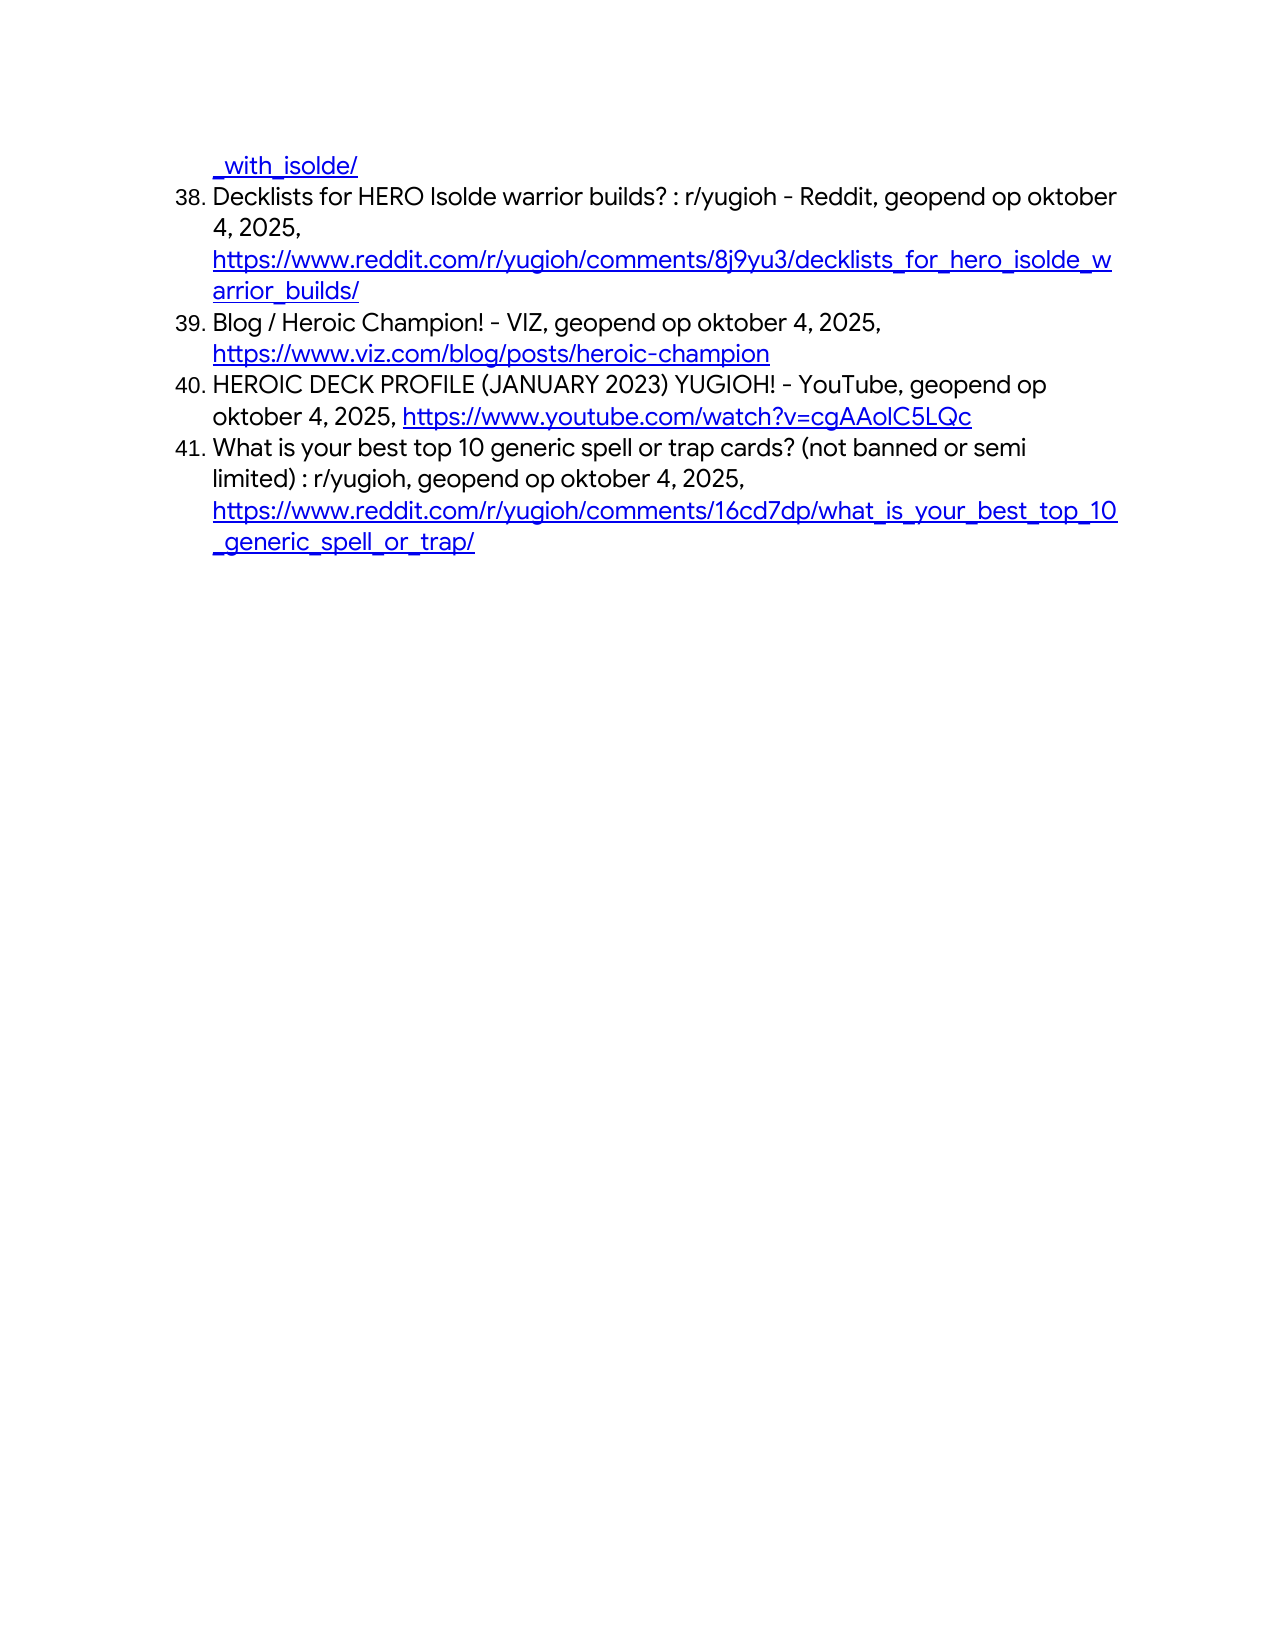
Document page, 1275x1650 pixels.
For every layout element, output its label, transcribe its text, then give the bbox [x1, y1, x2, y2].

list What is your best top 10 generic spell or trap cards? (not banned or semi limited) : r/yugioh, geopend op oktober 4, 2025, https://www.reddit.com/r/yugioh/comments/16cd7dp/what_is_your_best_top_10_generic_spell_or_trap/ [175, 432, 1125, 558]
list HEROIC DECK PROFILE (JANUARY 2023) YUGIOH! - YouTube, geopend op oktober 4, 2025, https://www.youtube.com/watch?v=cgAAolC5LQc [175, 369, 1125, 432]
list Decklists for HERO Isolde warrior builds? : r/yugioh - Reddit, geopend op oktober 4, 2025, https://www.reddit.com/r/yugioh/comments/8j9yu3/decklists_for_hero_isolde_warrior_builds/ [175, 181, 1125, 307]
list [175, 150, 1125, 181]
list Blog / Heroic Champion! - VIZ, geopend op oktober 4, 2025, https://www.viz.com/blog/posts/heroic-champion [175, 307, 1125, 369]
